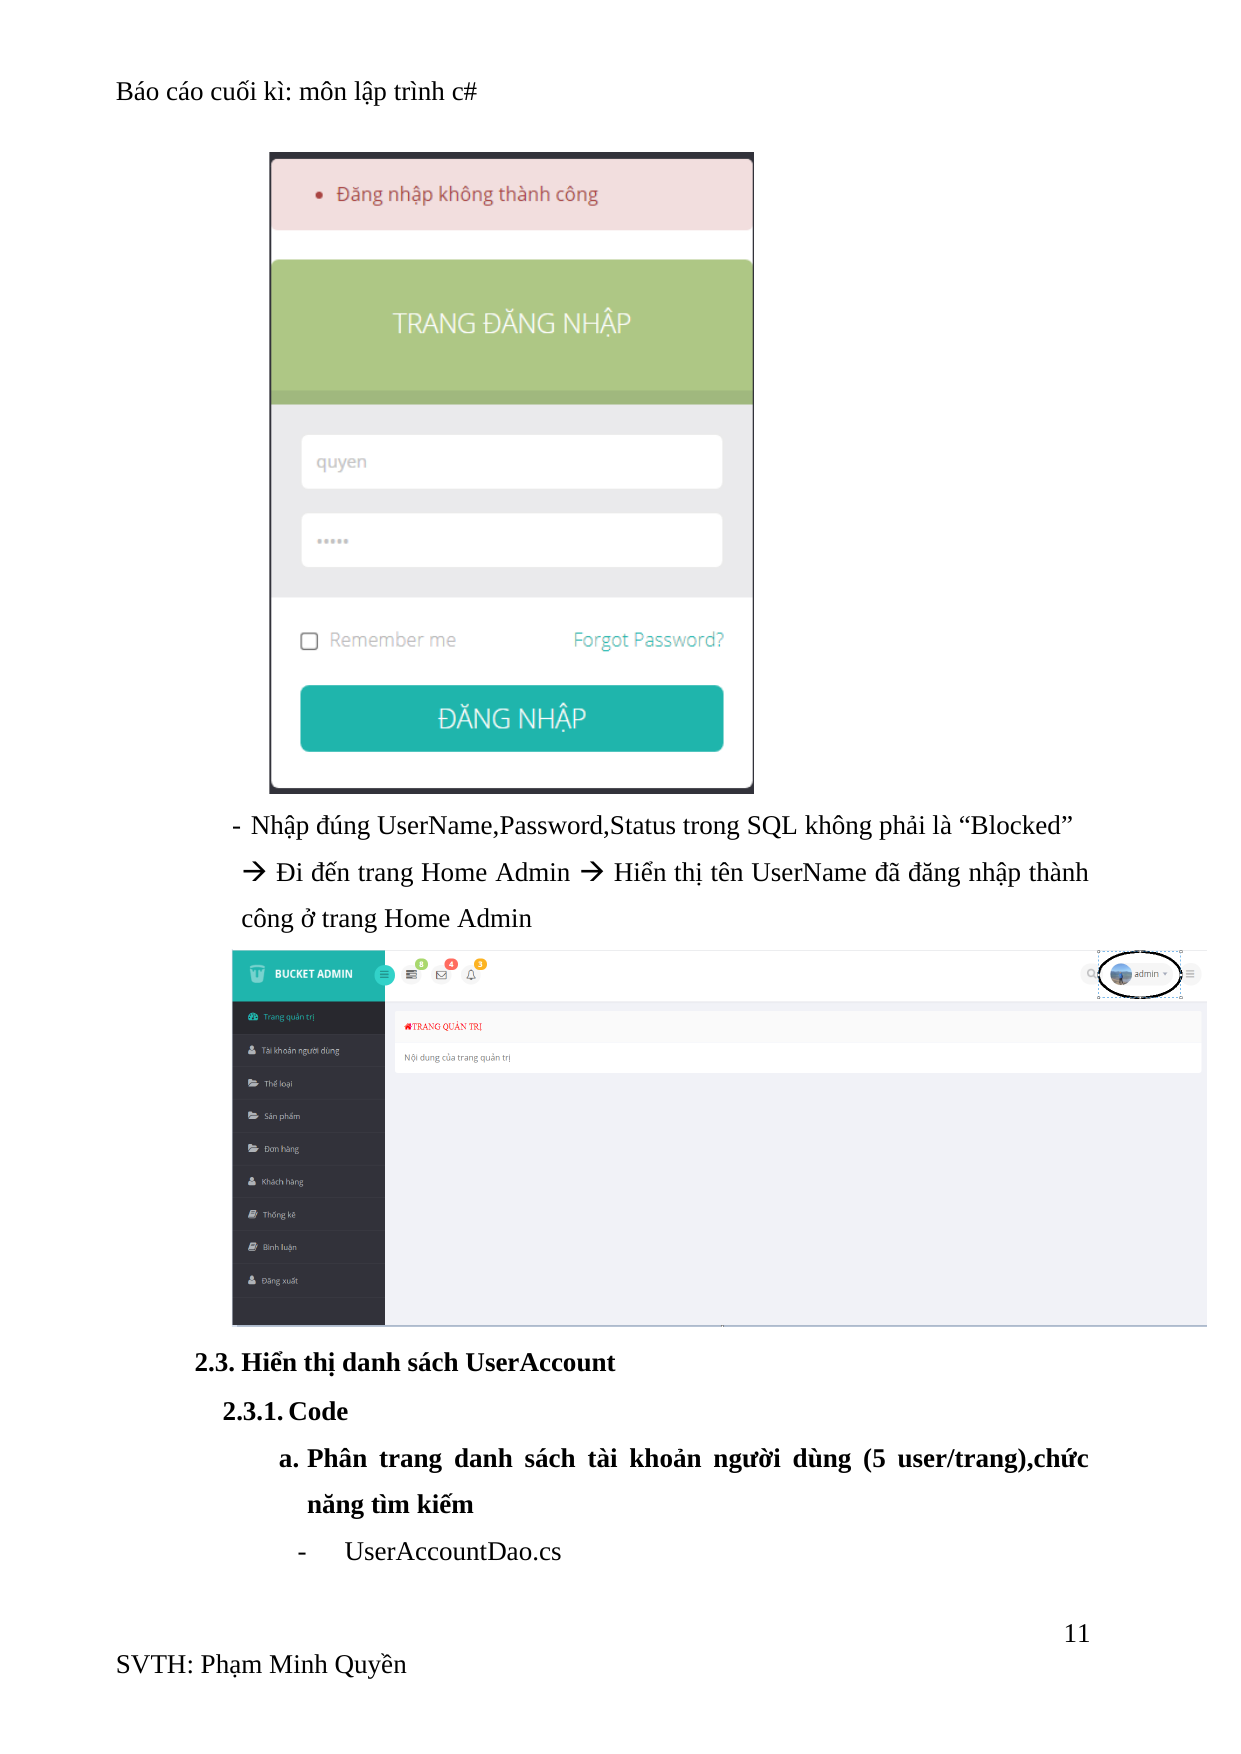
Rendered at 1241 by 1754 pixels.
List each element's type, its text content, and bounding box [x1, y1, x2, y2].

subtitle Hiển thị danh sách UserAccount [194, 1346, 1090, 1377]
list Code [222, 1395, 1090, 1426]
text Đi đến trang Home Admin Hiển thị tên UserName đã đăng nhập thành công ở trang Home Admin [241, 856, 1090, 934]
list Phân trang danh sách tài khoản người dùng (5 user/trang),chức năng tìm kiếm [279, 1442, 1090, 1519]
list UserAccountDao.cs [232, 1535, 1090, 1566]
list Nhập đúng UserName,Password,Status trong SQL không phải là “Blocked” [232, 809, 1090, 840]
picture [269, 152, 754, 794]
picture [231, 949, 1207, 1327]
